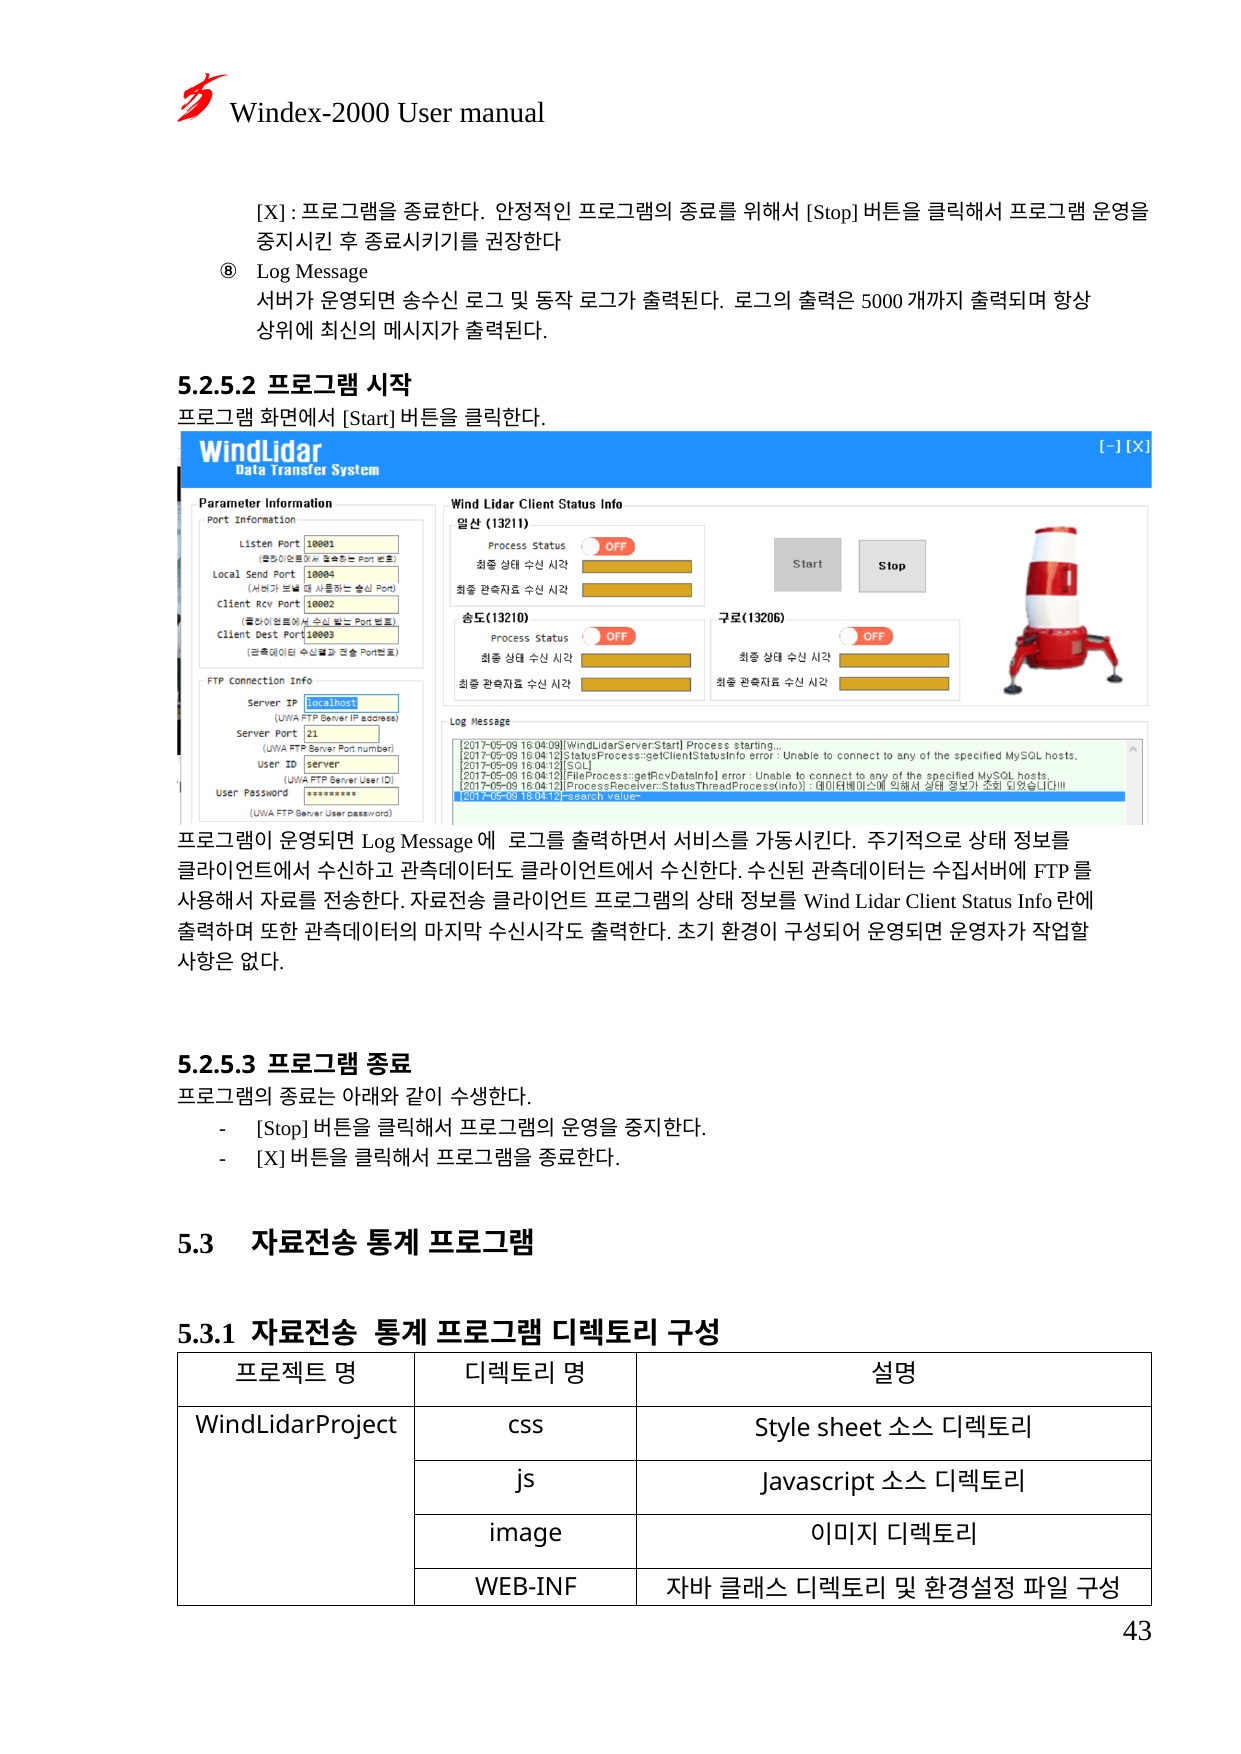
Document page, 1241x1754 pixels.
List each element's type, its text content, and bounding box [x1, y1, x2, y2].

list [X] 버튼을 클릭해서 프로그램을 종료한다. [219, 1141, 1152, 1171]
text 프로그램 화면에서 [Start] 버튼을 클릭한다. [177, 402, 1152, 431]
picture [177, 73, 230, 122]
table_cell image [415, 1515, 636, 1568]
text 프로그램의 종료는 아래와 같이 수생한다. [177, 1081, 1152, 1111]
table_header 디렉토리 명 [415, 1353, 636, 1406]
subtitle 자료전송 통계 프로그램 [177, 1219, 1152, 1262]
text 프로그램이 운영되면 Log Message에 로그를 출력하면서 서비스를 가동시킨다. 주기적으로 상태 정보를 클라이언트에서 수신하고 관측데이터도 클라이언트에서 수신한다. 수신된 관측데이터는 수집서버에 FTP를 사용해서 자료를 전송한다. 자료전송 클라이언트 프로그램의 상태 정보를 Wind Lidar Client Status Info란에 출력하며 또한 관측데이터의 마지막 수신시각도 출력한다. 초기 환경이 구성되어 운영되면 운영자가 작업할 사항은 없다. [177, 825, 1152, 975]
list Log Message [219, 256, 1152, 284]
text 프로그램 종료 [177, 1044, 1152, 1081]
table_cell 이미지 디렉토리 [637, 1515, 1151, 1568]
table_cell css [415, 1407, 636, 1460]
text 프로그램 시작 [177, 365, 1152, 402]
list [Stop] 버튼을 클릭해서 프로그램의 운영을 중지한다. [219, 1111, 1152, 1141]
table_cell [637, 1569, 1151, 1605]
table_cell WindLidarProject [178, 1407, 414, 1605]
table_cell js [415, 1461, 636, 1514]
text [X] : 프로그램을 종료한다. 안정적인 프로그램의 종료를 위해서 [Stop] 버튼을 클릭해서 프로그램 운영을 중지시킨 후 종료시키기를 권장한다 [256, 195, 1152, 256]
text 서버가 운영되면 송수신 로그 및 동작 로그가 출력된다. 로그의 출력은 5000개까지 출력되며 항상 상위에 최신의 메시지가 출력된다. [256, 284, 1152, 344]
table_cell Javascript 소스 디렉토리 [637, 1461, 1151, 1514]
table_header 설명 [637, 1353, 1151, 1406]
table_cell WEB-INF [415, 1569, 636, 1605]
subtitle 자료전송 통계 프로그램 디렉토리 구성 [177, 1310, 1152, 1352]
table_cell Style sheet 소스 디렉토리 [637, 1407, 1151, 1460]
picture [177, 431, 1152, 825]
table_header 프로젝트 명 [178, 1353, 414, 1406]
